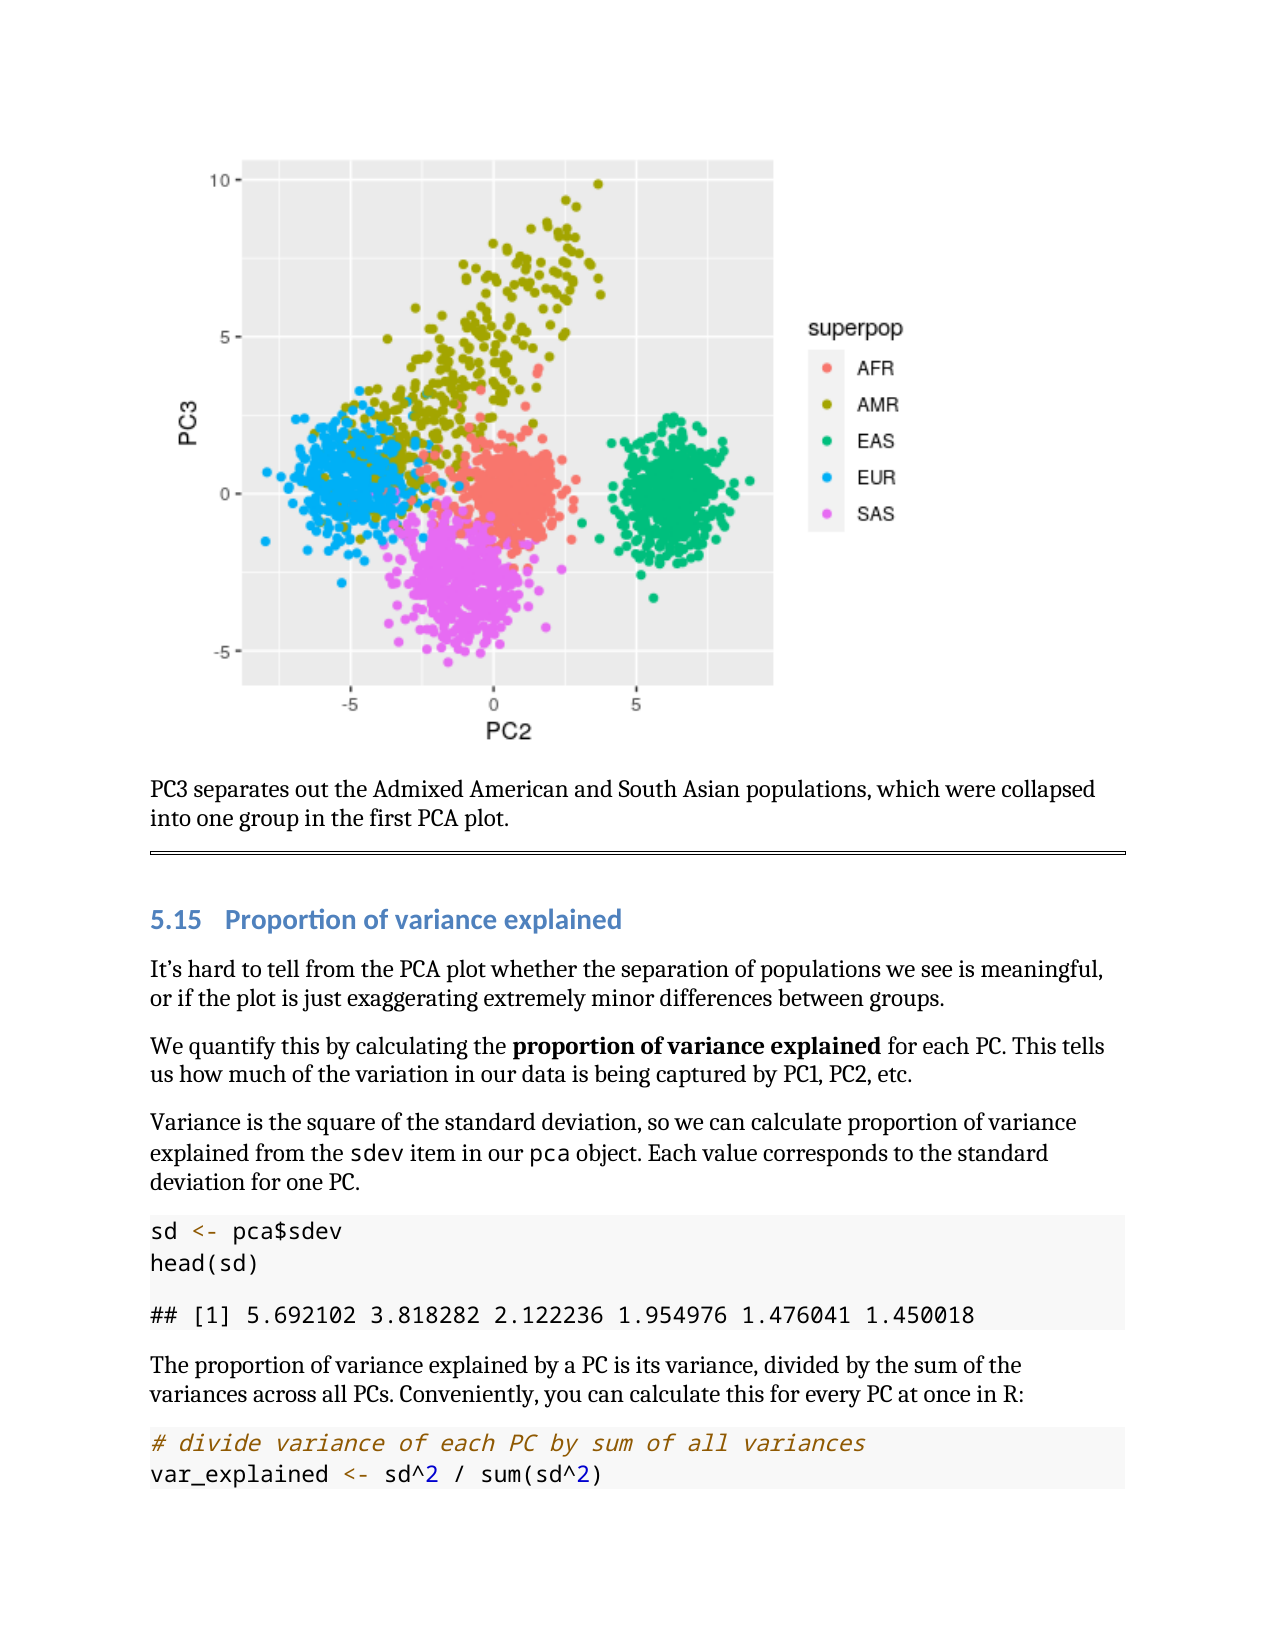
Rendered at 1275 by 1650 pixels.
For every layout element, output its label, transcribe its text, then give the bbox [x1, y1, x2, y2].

text It’s hard to tell from the PCA plot whether the separation of populations we see is meaningful, or if the plot is just exaggerating extremely minor differences between groups. [150, 955, 1125, 1013]
text We quantify this by calculating the proportion of variance explained for each PC. This tells us how much of the variation in our data is being captured by PC1, PC2, etc. [150, 1032, 1125, 1089]
text PC3 separates out the Admixed American and South Asian populations, which were collapsed into one group in the first PCA plot. [150, 775, 1125, 833]
picture [168, 150, 927, 757]
text sd <- pca$sdev head(sd) [260, 1215, 1125, 1278]
text ## [1] 5.692102 3.818282 2.122236 1.954976 1.476041 1.450018 [150, 1299, 1125, 1330]
text Variance is the square of the standard deviation, so we can calculate proportion of variance explained from the sdev item in our pca object. Each value corresponds to the standard deviation for one PC. [150, 1108, 1125, 1197]
text The proportion of variance explained by a PC is its variance, divided by the sum of the variances across all PCs. Conveniently, you can calculate this for every PC at once in R: [150, 1351, 1125, 1408]
subtitle 5.15 Proportion of variance explained [150, 901, 1125, 937]
